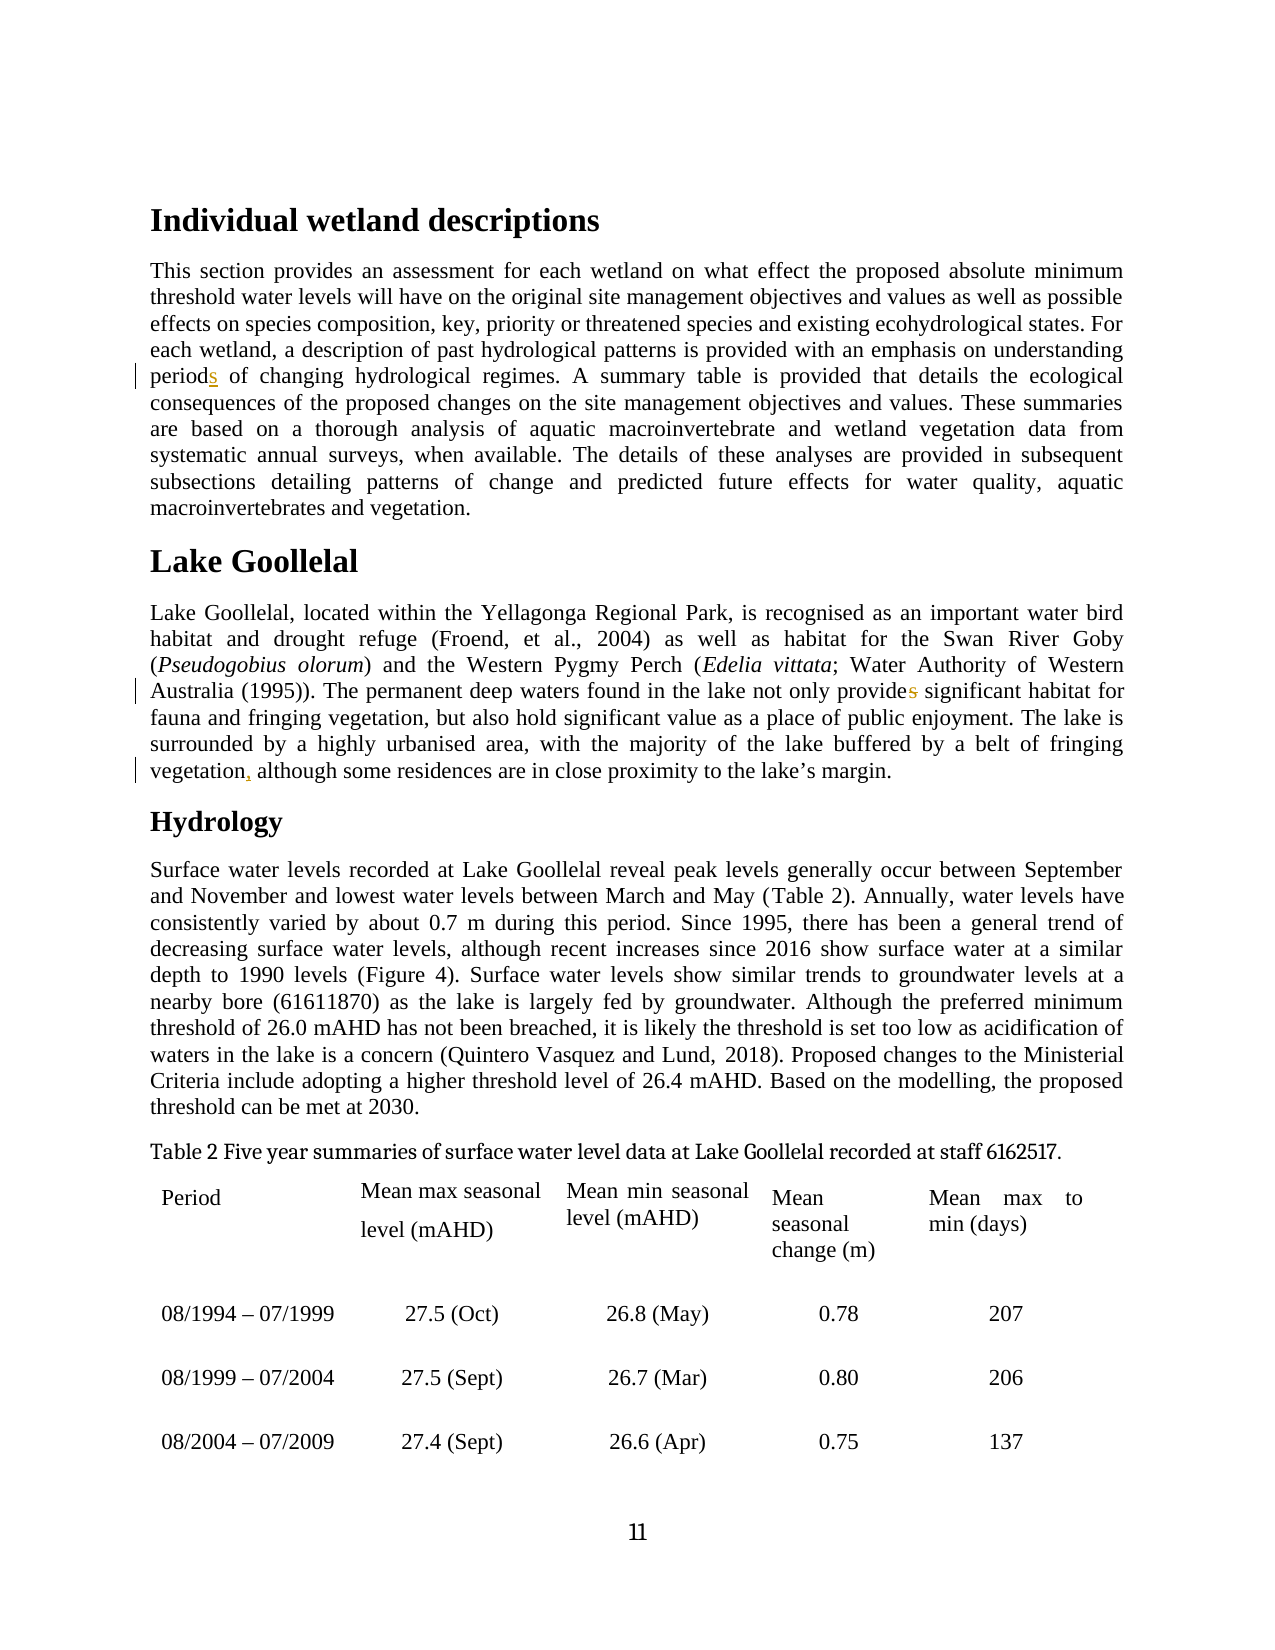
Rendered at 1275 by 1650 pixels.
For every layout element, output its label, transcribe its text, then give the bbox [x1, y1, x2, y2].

text Lake Goollelal, located within the Yellagonga Regional Park, is recognised as an important water bird habitat and drought refuge (Froend, et al., 2004) as well as habitat for the Swan River Goby (Pseudogobius olorum) and the Western Pygmy Perch (Edelia vittata; Water Authority of Western Australia (1995)). The permanent deep waters found in the lake not only provide significant habitat for fauna and fringing vegetation, but also hold significant value as a place of public enjoyment. The lake is surrounded by a highly urbanised area, with the majority of the lake buffered by a belt of fringing vegetation although some residences are in close proximity to the lake’s margin. [150, 598, 1125, 783]
subtitle Individual wetland descriptions [150, 200, 1125, 238]
table_header Mean max to min (days) [917, 1165, 1094, 1281]
table_cell 08/2004 – 07/2009 [150, 1409, 349, 1473]
table_cell 206 [917, 1345, 1094, 1409]
table_cell 137 [917, 1409, 1094, 1473]
subtitle Lake Goollelal [150, 541, 1125, 580]
table_cell 27.4 (Sept) [349, 1409, 555, 1473]
text This section provides an assessment for each wetland on what effect the proposed absolute minimum threshold water levels will have on the original site management objectives and values as well as possible effects on species composition, key, priority or threatened species and existing ecohydrological states. For each wetland, a description of past hydrological patterns is provided with an emphasis on understanding period of changing hydrological regimes. A summary table is provided that details the ecological consequences of the proposed changes on the site management objectives and values. These summaries are based on a thorough analysis of aquatic macroinvertebrate and wetland vegetation data from systematic annual surveys, when available. The details of these analyses are provided in subsequent subsections detailing patterns of change and predicted future effects for water quality, aquatic macroinvertebrates and vegetation. [150, 257, 1125, 521]
table_header Mean seasonal change (m) [760, 1165, 917, 1281]
table_header Period [150, 1165, 349, 1281]
table_cell 0.75 [760, 1409, 917, 1473]
table_cell 27.5 (Sept) [349, 1345, 555, 1409]
table_cell 207 [917, 1281, 1094, 1345]
table_cell 26.6 (Apr) [555, 1409, 760, 1473]
table_cell 26.7 (Mar) [555, 1345, 760, 1409]
text Surface water levels recorded at Lake Goollelal reveal peak levels generally occur between September and November and lowest water levels between March and May (Table 2). Annually, water levels have consistently varied by about 0.7 m during this period. Since 1995, there has been a general trend of decreasing surface water levels, although recent increases since 2016 show surface water at a similar depth to 1990 levels (Figure 4). Surface water levels show similar trends to groundwater levels at a nearby bore (61611870) as the lake is largely fed by groundwater. Although the preferred minimum threshold of 26.0 mAHD has not been breached, it is likely the threshold is set too low as acidification of waters in the lake is a concern (Quintero Vasquez and Lund, 2018). Proposed changes to the Ministerial Criteria include adopting a higher threshold level of 26.4 mAHD. Based on the modelling, the proposed threshold can be met at 2030. [150, 856, 1125, 1120]
table_cell 0.78 [760, 1281, 917, 1345]
table_cell 0.80 [760, 1345, 917, 1409]
subtitle Hydrology [150, 804, 1125, 837]
table_header Mean min seasonal level (mAHD) [555, 1165, 760, 1281]
table_cell 08/1994 – 07/1999 [150, 1281, 349, 1345]
table_cell 27.5 (Oct) [349, 1281, 555, 1345]
table_header Mean max seasonal level (mAHD) [349, 1165, 555, 1281]
table_cell 08/1999 – 07/2004 [150, 1345, 349, 1409]
table_cell 26.8 (May) [555, 1281, 760, 1345]
